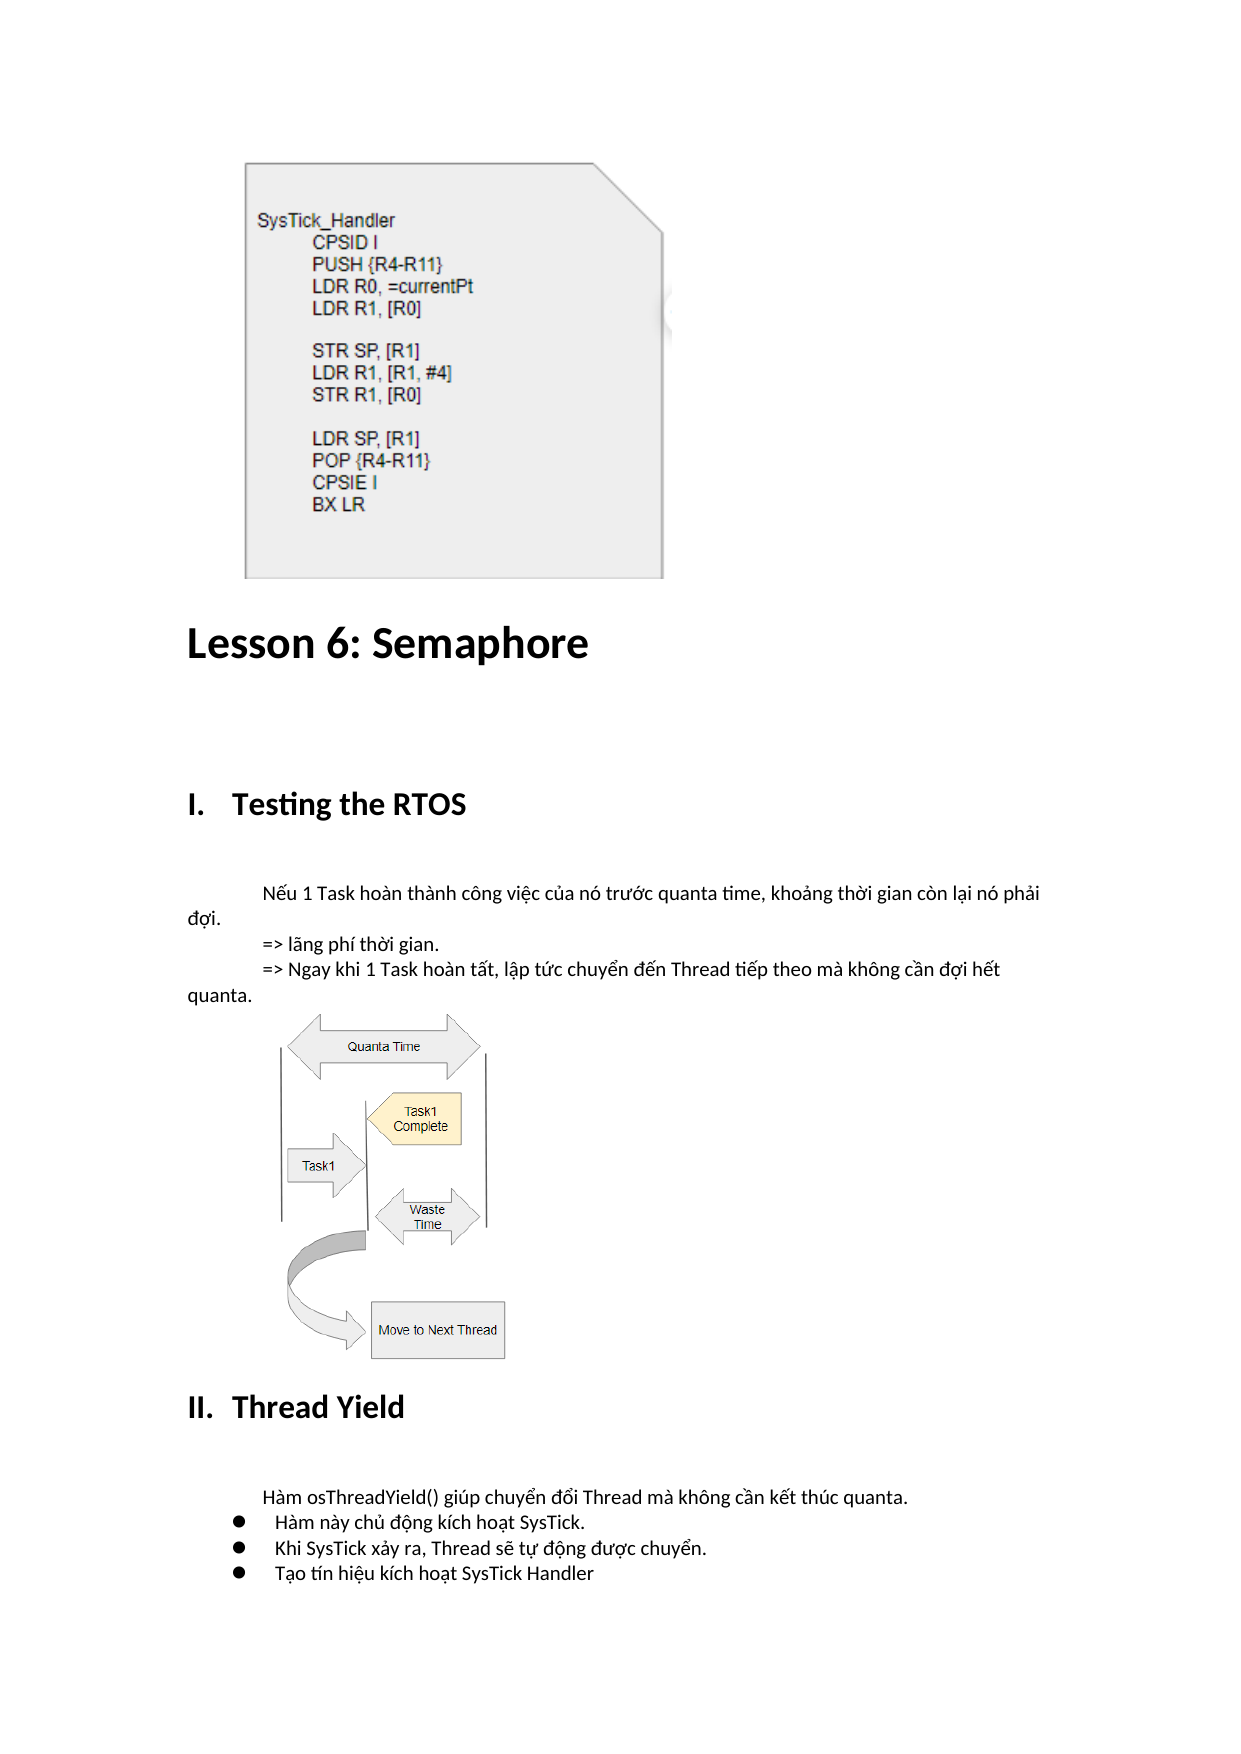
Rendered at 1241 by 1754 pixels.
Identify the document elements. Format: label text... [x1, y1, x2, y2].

subtitle Testing the RTOS [187, 783, 1053, 823]
picture [231, 150, 672, 579]
subtitle Lesson 6: Semaphore [187, 613, 1053, 669]
text => Ngay khi 1 Task hoàn tất, lập tức chuyển đến Thread tiếp theo mà không cần đợi hết quanta. [187, 956, 1053, 1007]
text Hàm osThreadYield() giúp chuyển đổi Thread mà không cần kết thúc quanta. [187, 1484, 1053, 1509]
subtitle Thread Yield [187, 1386, 1053, 1427]
list Khi SysTick xảy ra, Thread sẽ tự động được chuyển. [231, 1535, 1053, 1560]
list Hàm này chủ động kích hoạt SysTick. [231, 1509, 1053, 1535]
list Tạo tín hiệu kích hoạt SysTick Handler [231, 1560, 1053, 1586]
picture [262, 1007, 533, 1360]
text Nếu 1 Task hoàn thành công việc của nó trước quanta time, khoảng thời gian còn lại nó phải đợi. [187, 880, 1053, 931]
text => lãng phí thời gian. [187, 931, 1053, 956]
